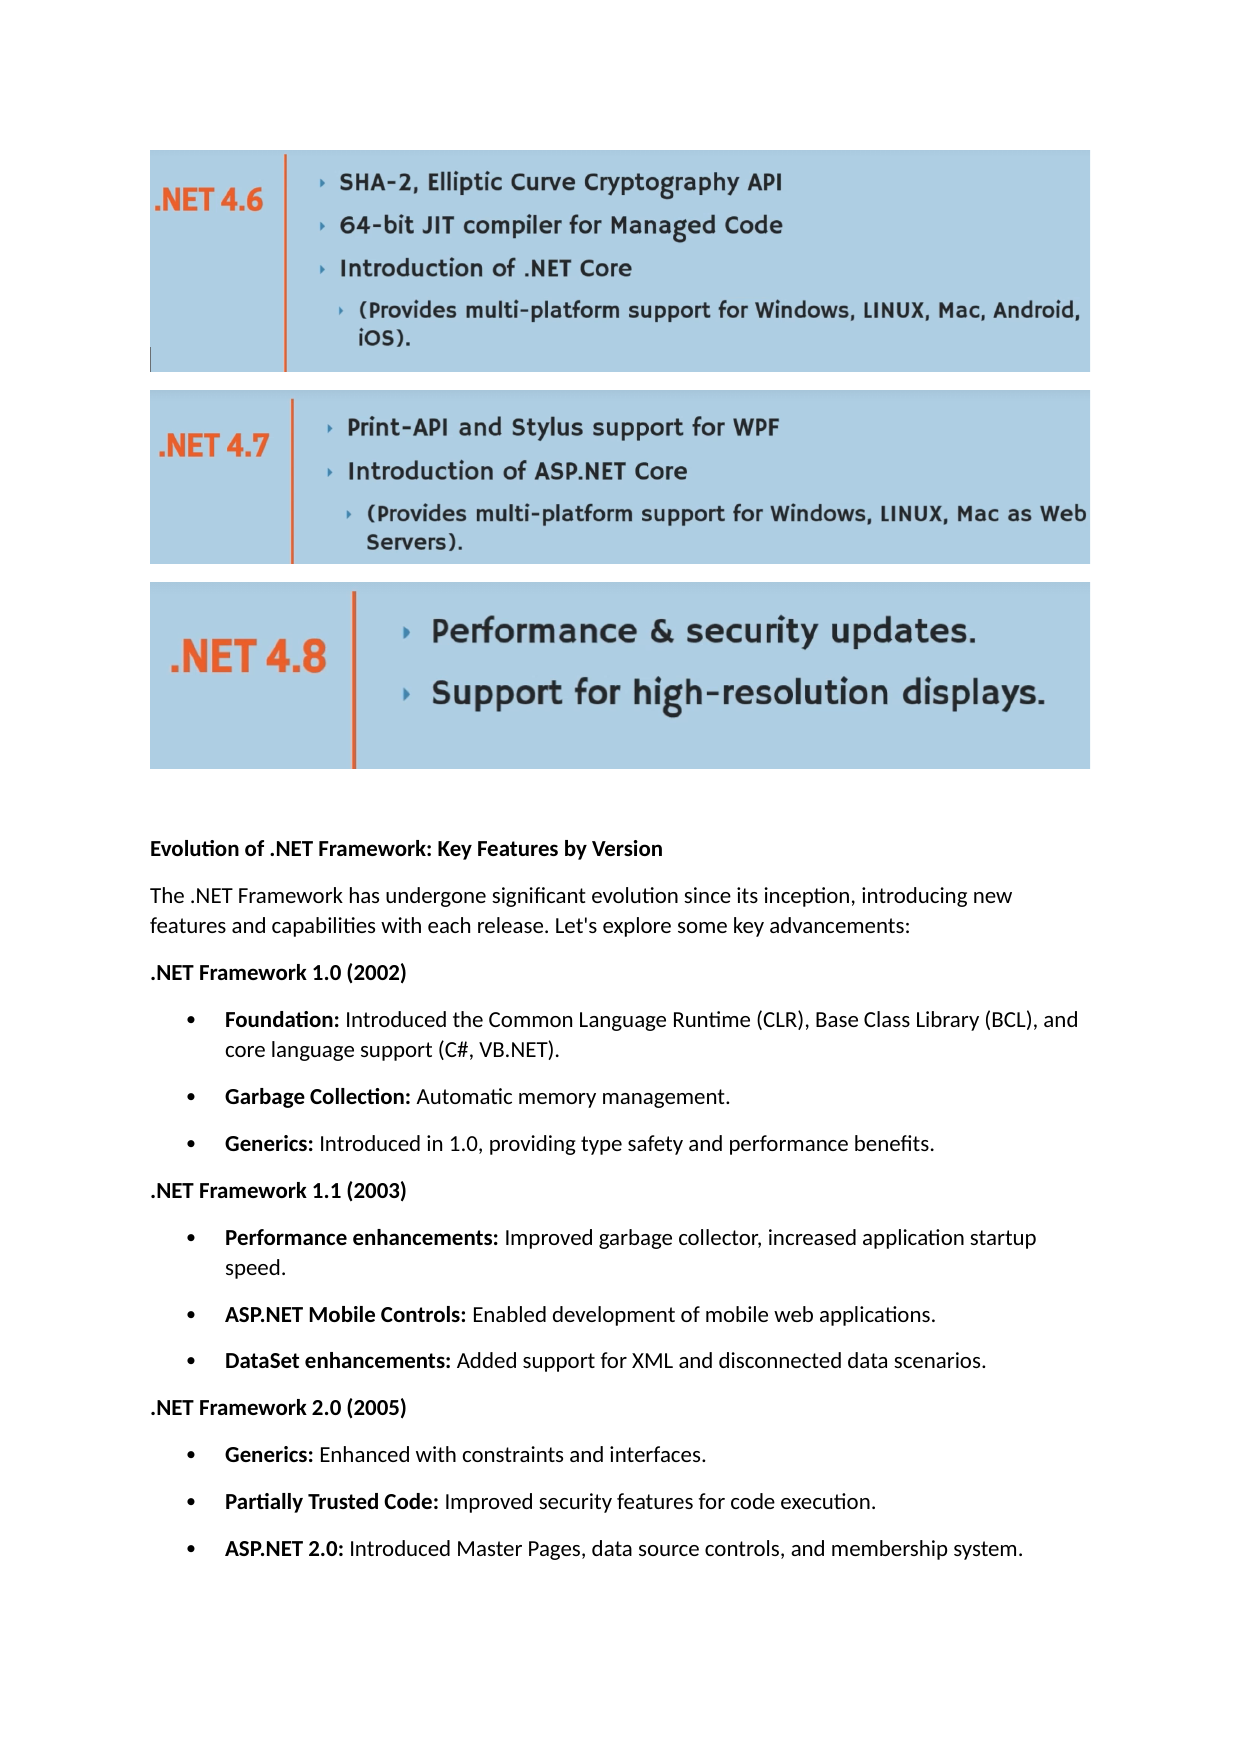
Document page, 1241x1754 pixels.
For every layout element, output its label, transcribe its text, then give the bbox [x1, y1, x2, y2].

text The .NET Framework has undergone significant evolution since its inception, introducing new features and capabilities with each release. Let's explore some key advancements: [150, 881, 1090, 939]
picture [150, 150, 1091, 372]
text .NET Framework 1.1 (2003) [150, 1176, 1090, 1204]
list Foundation: Introduced the Common Language Runtime (CLR), Base Class Library (BCL), and core language support (C#, VB.NET). [187, 1005, 1090, 1063]
text .NET Framework 1.0 (2002) [150, 958, 1090, 986]
list Garbage Collection: Automatic memory management. [187, 1082, 1090, 1110]
picture [150, 390, 1091, 564]
list DataSet enhancements: Added support for XML and disconnected data scenarios. [187, 1347, 1090, 1375]
list Generics: Enhanced with constraints and interfaces. [187, 1440, 1090, 1468]
list Partially Trusted Code: Improved security features for code execution. [187, 1487, 1090, 1515]
list Generics: Introduced in 1.0, providing type safety and performance benefits. [187, 1129, 1090, 1157]
text .NET Framework 2.0 (2005) [150, 1393, 1090, 1422]
list Performance enhancements: Improved garbage collector, increased application startup speed. [187, 1223, 1090, 1281]
list ASP.NET Mobile Controls: Enabled development of mobile web applications. [187, 1300, 1090, 1328]
picture [150, 582, 1091, 769]
text Evolution of .NET Framework: Key Features by Version [150, 834, 1090, 862]
list ASP.NET 2.0: Introduced Master Pages, data source controls, and membership system. [187, 1534, 1090, 1562]
